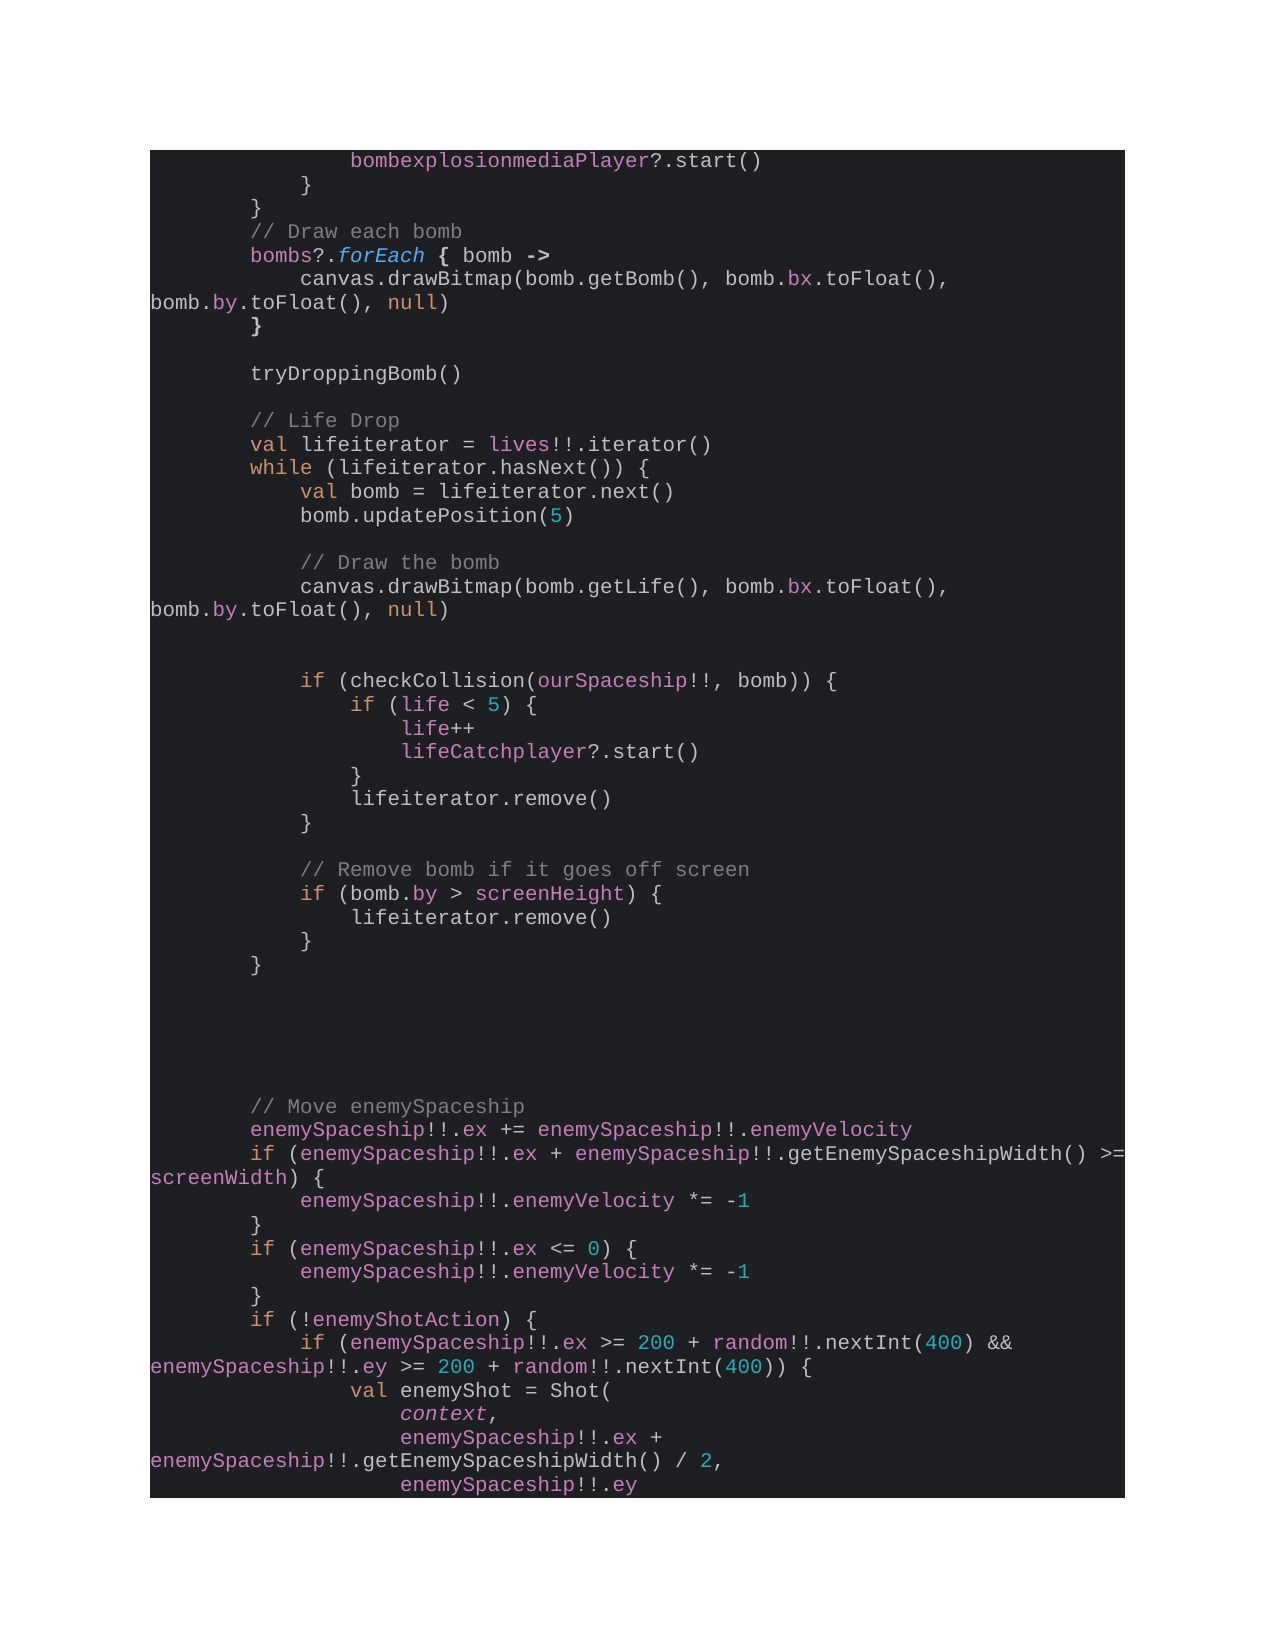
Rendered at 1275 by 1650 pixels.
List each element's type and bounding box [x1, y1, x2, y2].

text [150, 150, 1125, 1498]
